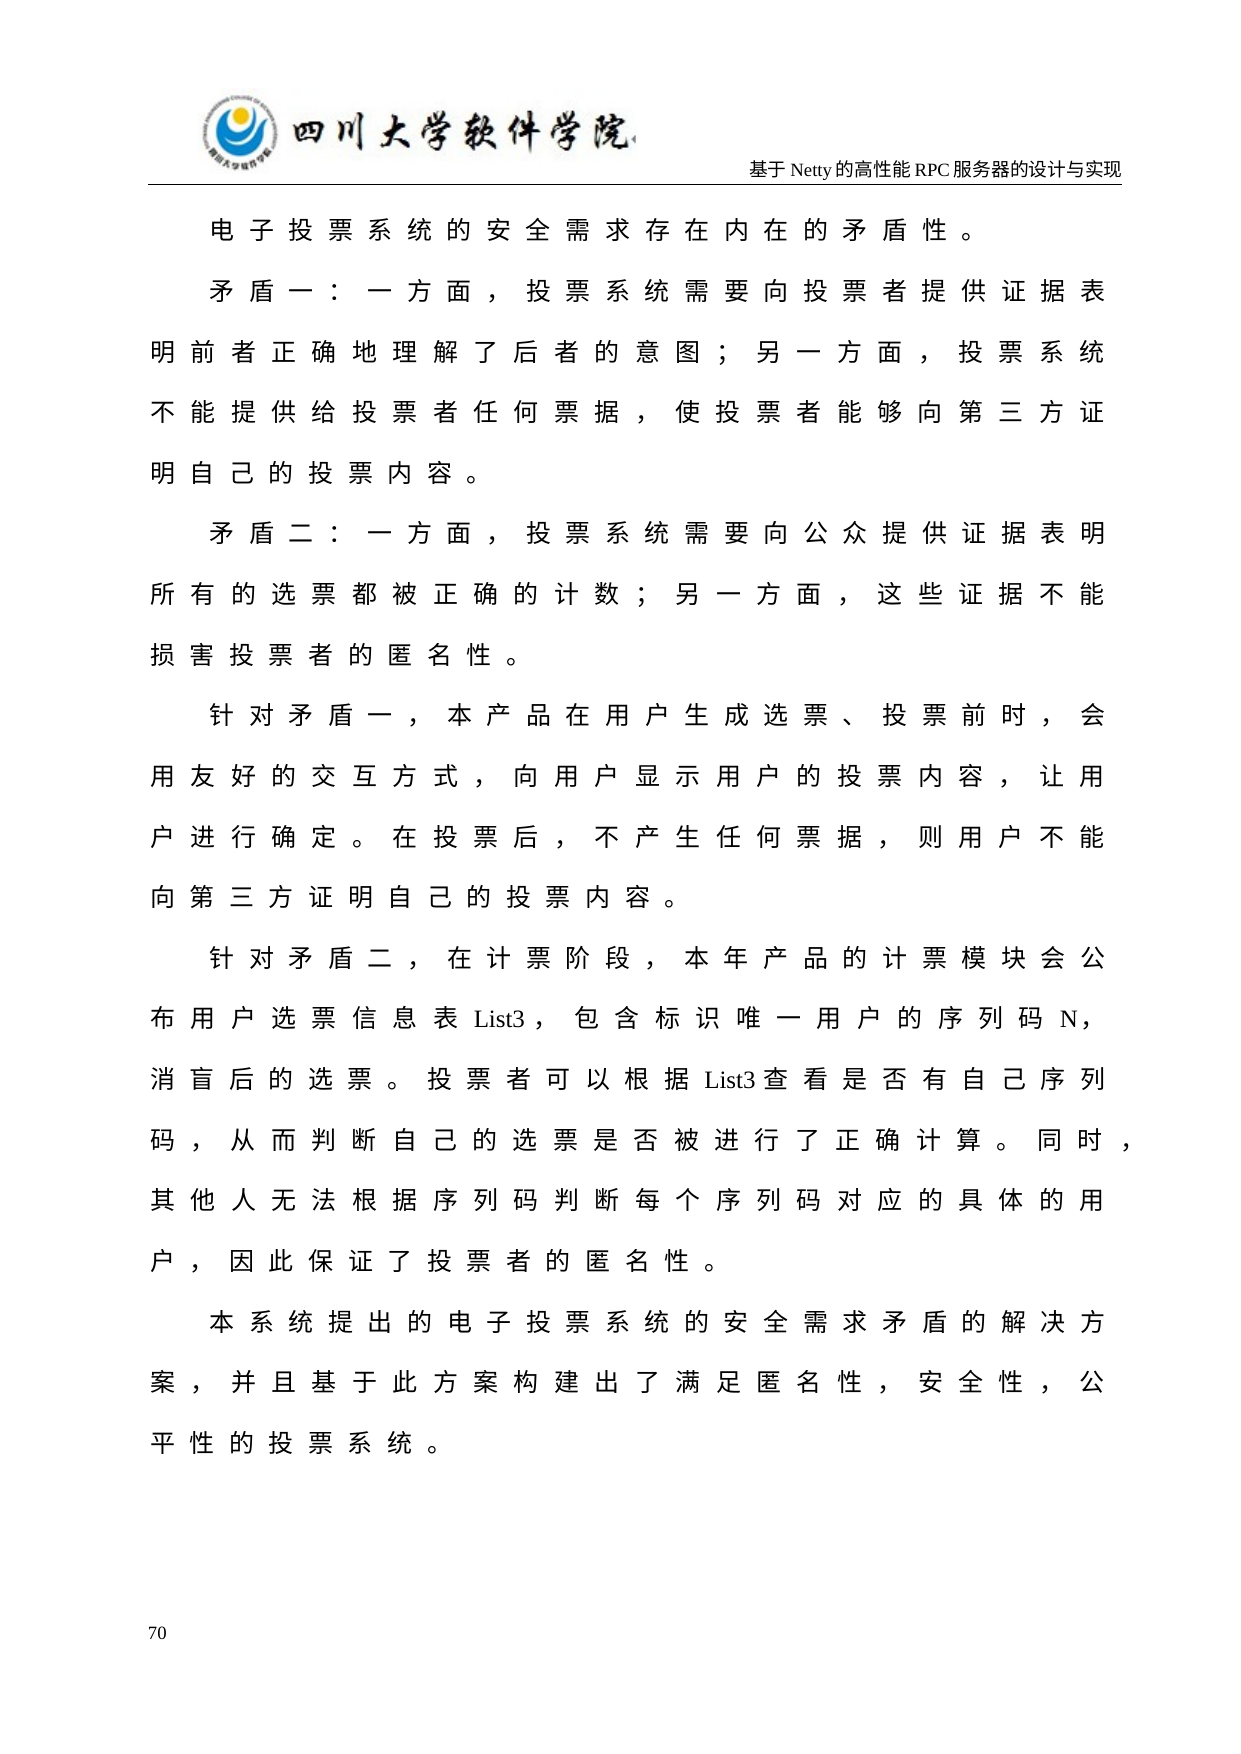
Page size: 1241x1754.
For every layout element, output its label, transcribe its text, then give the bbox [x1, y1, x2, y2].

text 针对矛盾二，在计票阶段，本年产品的计票模块会公布用户选票信息表List3，包含标识唯一用户的序列码N，消盲后的选票。投票者可以根据List3查看是否有自己序列码，从而判断自己的选票是否被进行了正确计算。同时，其他人无法根据序列码判断每个序列码对应的具体的用户，因此保证了投票者的匿名性。 [150, 926, 1120, 1290]
text 矛盾一：一方面，投票系统需要向投票者提供证据表明前者正确地理解了后者的意图；另一方面，投票系统不能提供给投票者任何票据，使投票者能够向第三方证明自己的投票内容。 [150, 259, 1120, 502]
text 本系统提出的电子投票系统的安全需求矛盾的解决方案，并且基于此方案构建出了满足匿名性，安全性，公平性的投票系统。 [150, 1290, 1120, 1472]
text 针对矛盾一，本产品在用户生成选票、投票前时，会用友好的交互方式，向用户显示用户的投票内容，让用户进行确定。在投票后，不产生任何票据，则用户不能向第三方证明自己的投票内容。 [150, 683, 1120, 926]
picture [197, 88, 639, 177]
text 矛盾二：一方面，投票系统需要向公众提供证据表明所有的选票都被正确的计数；另一方面，这些证据不能损害投票者的匿名性。 [150, 502, 1120, 683]
text 电子投票系统的安全需求存在内在的矛盾性。 [150, 198, 1120, 259]
